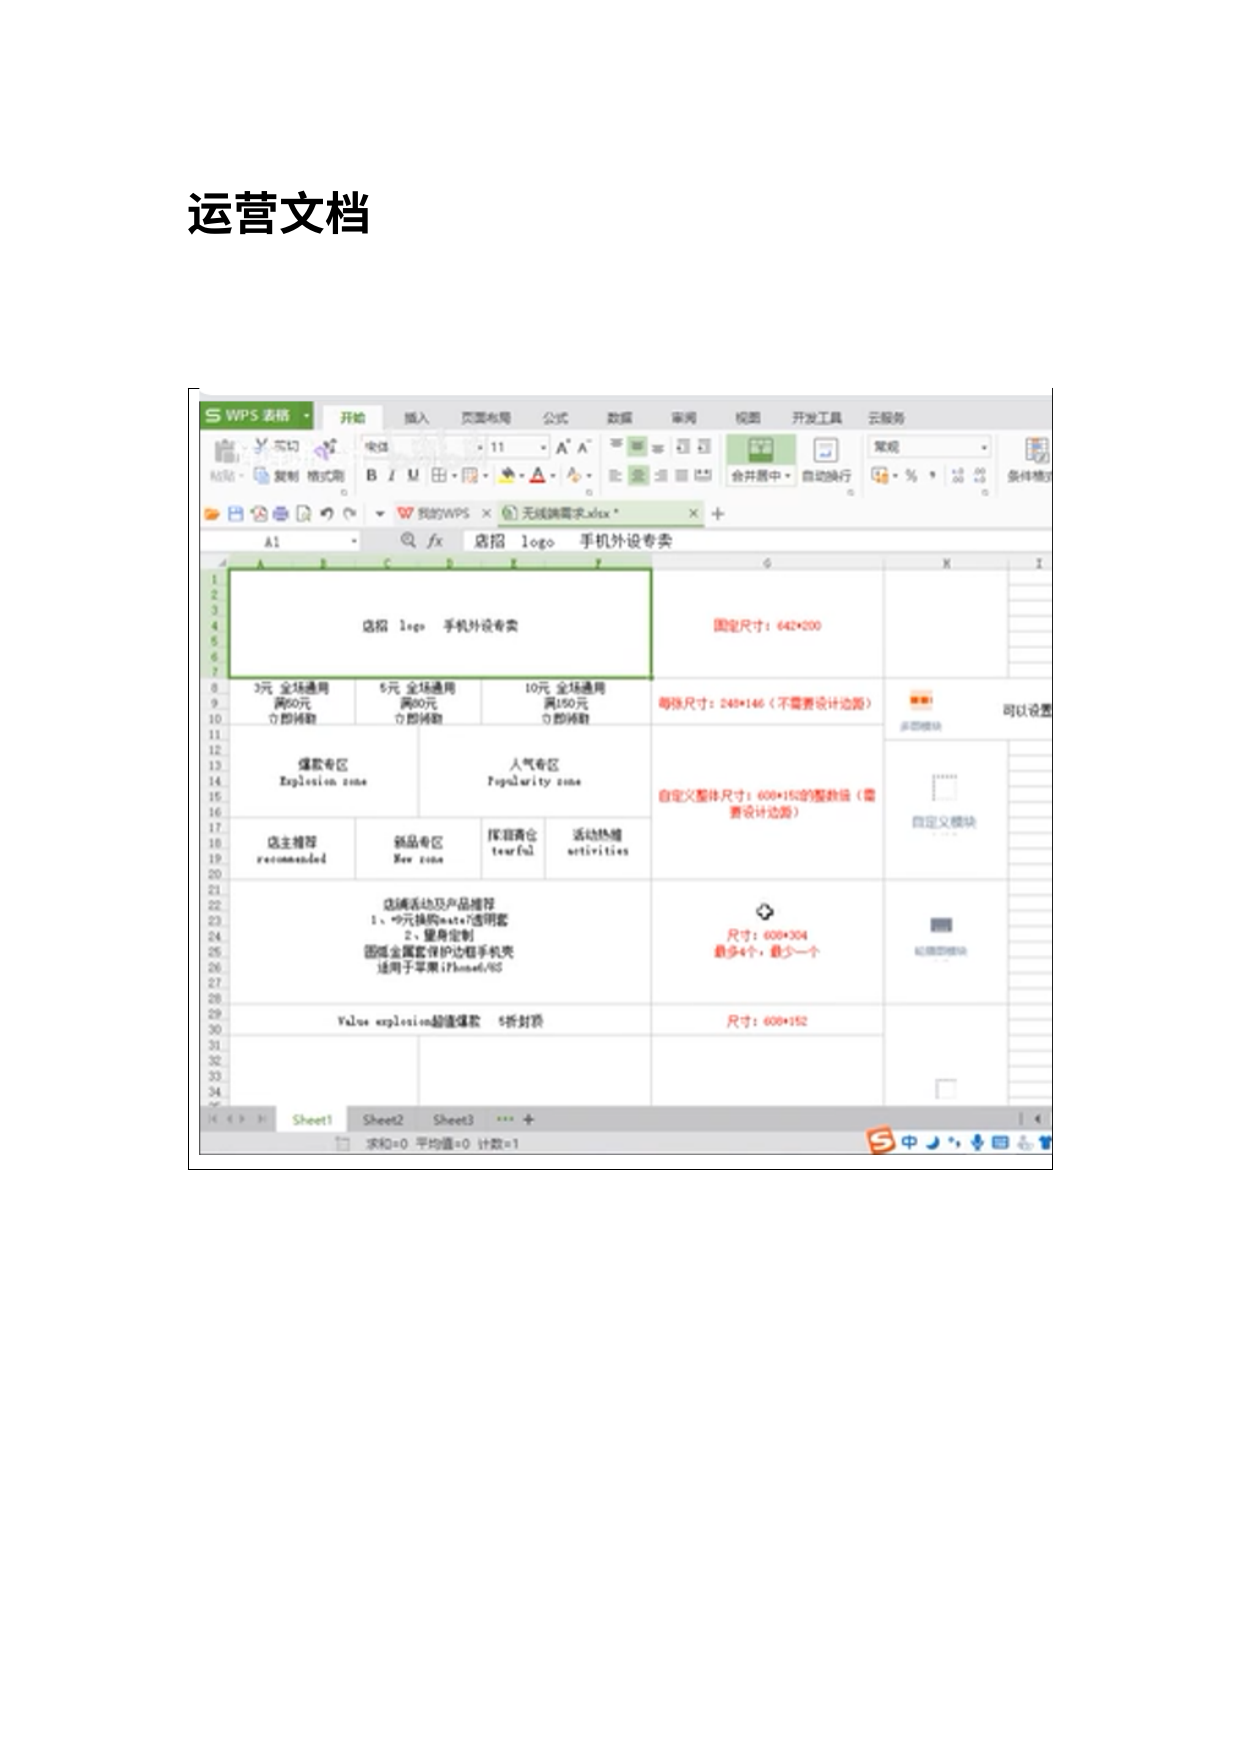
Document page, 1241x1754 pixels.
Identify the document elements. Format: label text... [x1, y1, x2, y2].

picture [199, 388, 1053, 1155]
table_header [189, 389, 1052, 1168]
subtitle 运营文档 [187, 162, 1053, 259]
